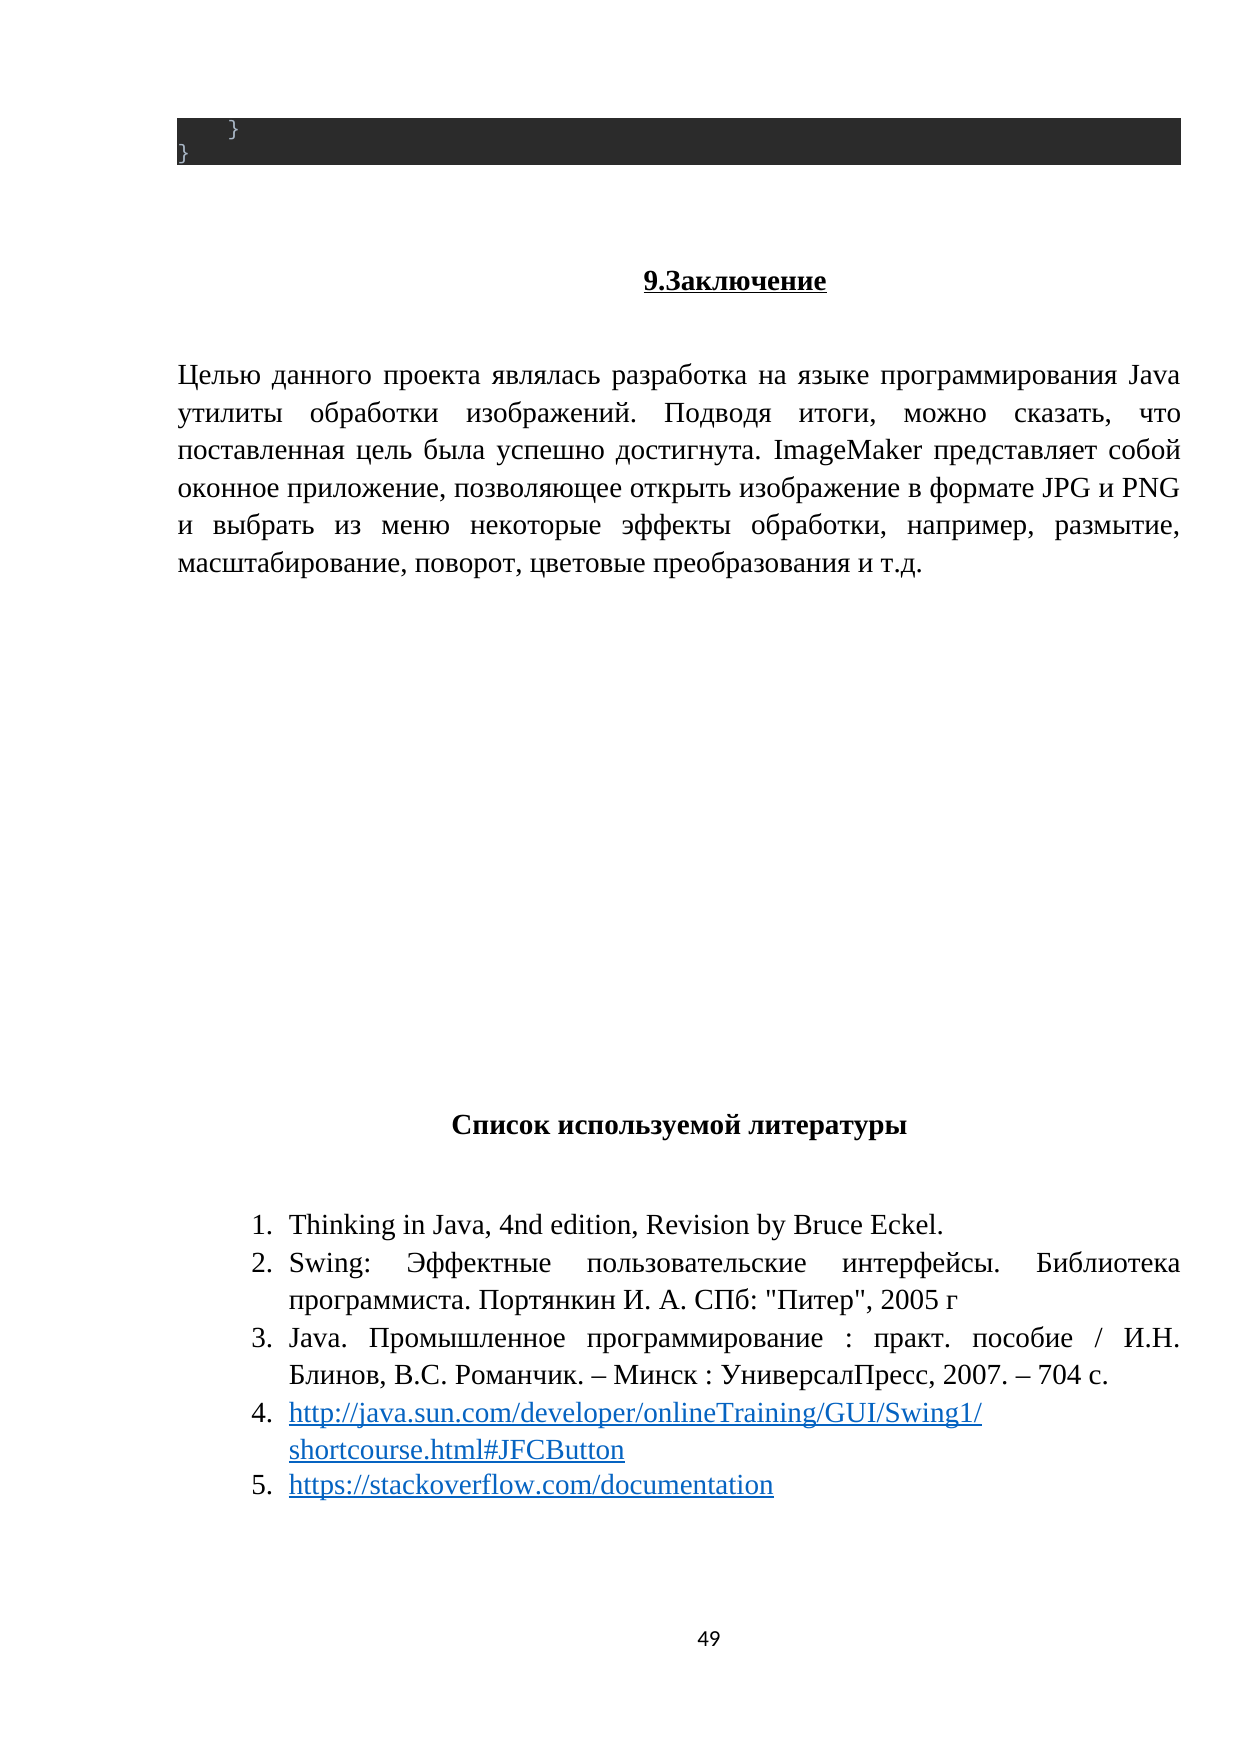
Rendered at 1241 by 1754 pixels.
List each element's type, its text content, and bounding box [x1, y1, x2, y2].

list Java. Промышленное программирование : практ. пособие / И.Н. Блинов, В.С. Романчик. – Минск : УниверсалПресс, 2007. – 704 с. [251, 1317, 1181, 1392]
list http://java.sun.com/developer/onlineTraining/GUI/Swing1/shortcourse.html#JFCButton [251, 1392, 1181, 1467]
text Список используемой литературы [177, 1105, 1181, 1142]
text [177, 118, 1181, 165]
list Swing: Эффектные пользовательские интерфейсы. Библиотека программиста. Портянкин И. А. СПб: "Питер", 2005 г [251, 1242, 1181, 1317]
list Thinking in Java, 4nd edition, Revision by Bruce Eckel. [251, 1205, 1181, 1242]
text Целью данного проекта являлась разработка на языке программирования Java утилиты обработки изображений. Подводя итоги, можно сказать, что поставленная цель была успешно достигнута. ImageMaker представляет собой оконное приложение, позволяющее открыть изображение в формате JPG и PNG и выбрать из меню некоторые эффекты обработки, например, размытие, масштабирование, поворот, цветовые преобразования и т.д. [177, 355, 1181, 580]
list 9.Заключение [288, 263, 1181, 296]
list https://stackoverflow.com/documentation [251, 1467, 1181, 1501]
